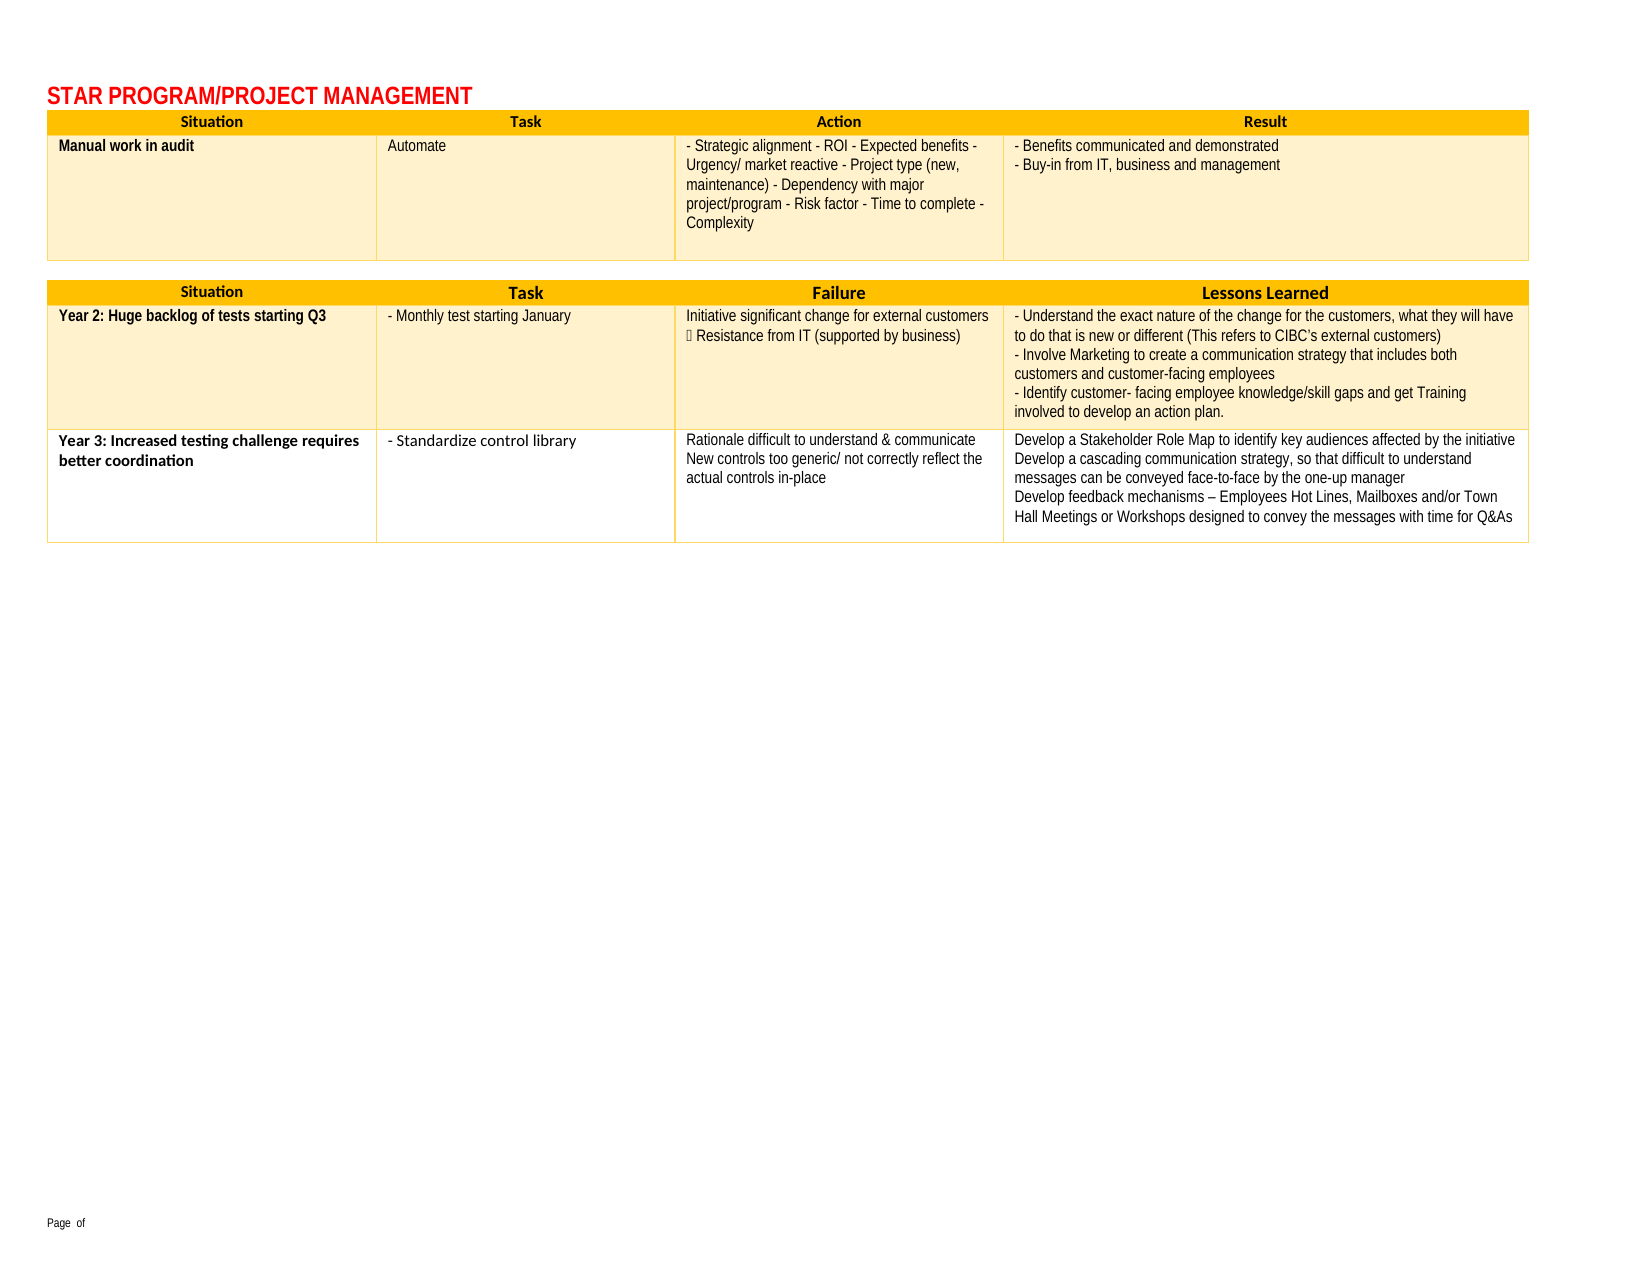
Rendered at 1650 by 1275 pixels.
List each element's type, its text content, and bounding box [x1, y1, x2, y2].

table_cell Year 2: Huge backlog of tests starting Q3 [48, 306, 376, 429]
table_cell Automate [377, 136, 674, 260]
table_header Situation [48, 111, 376, 135]
table_cell Rationale difficult to understand & communicate New controls too generic/ not correctly reflect the actual controls in-place [676, 430, 1003, 542]
table_header Result [1004, 111, 1528, 135]
table_cell - Monthly test starting January [377, 306, 674, 429]
table_header Task [377, 281, 674, 305]
table_header Lessons Learned [1004, 281, 1528, 305]
subtitle STAR PROGRAM/PROJECT MANAGEMENT [47, 81, 1575, 110]
table_cell Develop a Stakeholder Role Map to identify key audiences affected by the initiative Develop a cascading communication strategy, so that difficult to understand messages can be conveyed face-to-face by the one-up manager Develop feedback mechanisms – Employees Hot Lines, Mailboxes and/or Town Hall Meetings or Workshops designed to convey the messages with time for Q&As [1004, 430, 1528, 542]
table_cell Manual work in audit [48, 136, 376, 260]
table_cell Year 3: Increased testing challenge requires better coordination [48, 430, 376, 542]
table_cell - Understand the exact nature of the change for the customers, what they will have to do that is new or different (This refers to CIBC’s external customers) - Involve Marketing to create a communication strategy that includes both customers and customer-facing employees - Identify customer- facing employee knowledge/skill gaps and get Training involved to develop an action plan. [1004, 306, 1528, 429]
table_header Action [676, 111, 1003, 135]
table_header Failure [676, 281, 1003, 305]
table_cell - Strategic alignment - ROI - Expected benefits - Urgency/ market reactive - Project type (new, maintenance) - Dependency with major project/program - Risk factor - Time to complete - Complexity [676, 136, 1003, 260]
table_header Situation [48, 281, 376, 305]
table_cell - Benefits communicated and demonstrated - Buy-in from IT, business and management [1004, 136, 1528, 260]
table_cell Initiative significant change for external customers Resistance from IT (supported by business) [676, 306, 1003, 429]
table_header Task [377, 111, 674, 135]
table_cell - Standardize control library [377, 430, 674, 542]
